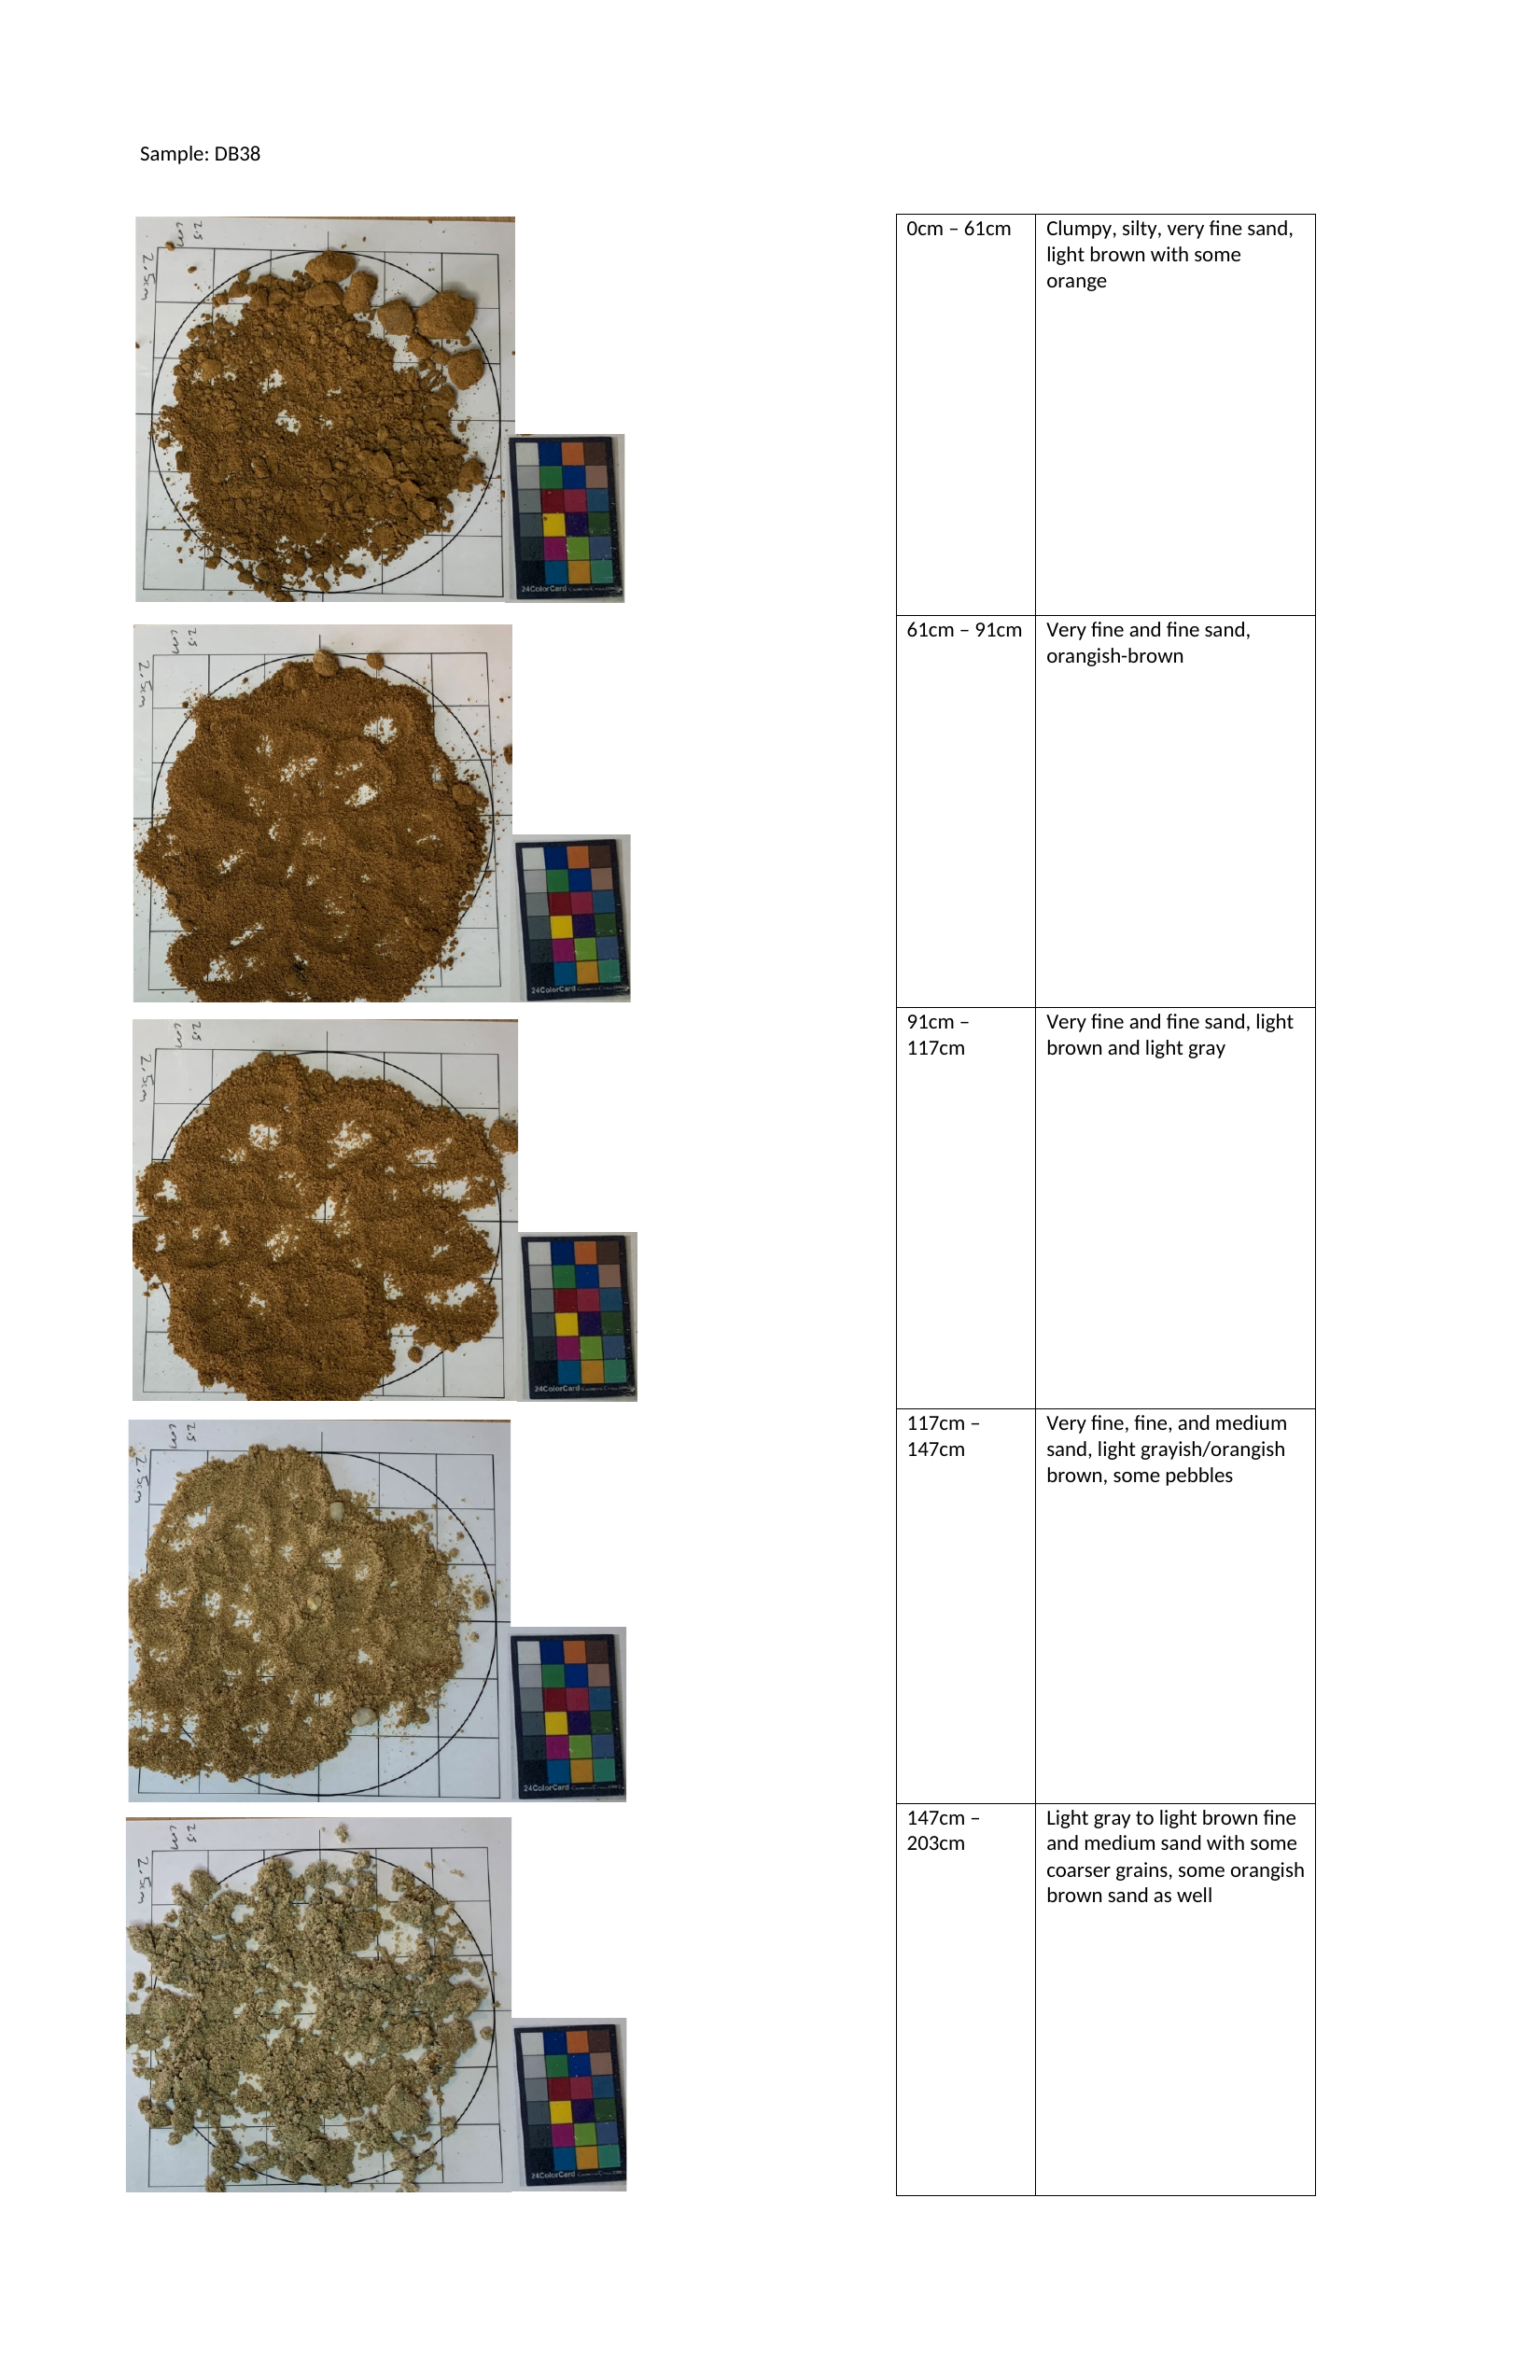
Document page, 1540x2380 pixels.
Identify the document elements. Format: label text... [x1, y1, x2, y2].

picture [135, 217, 625, 603]
table_cell 61cm – 91cm [897, 616, 1035, 1007]
table_cell 147cm – 203cm [897, 1804, 1035, 2195]
picture [133, 1019, 637, 1402]
picture [125, 1817, 627, 2192]
table_cell Very fine and fine sand, light brown and light gray [1036, 1008, 1315, 1408]
table_cell Light gray to light brown fine and medium sand with some coarser grains, some orangish brown sand as well [1036, 1804, 1315, 2195]
table_header Clumpy, silty, very fine sand, light brown with some orange [1036, 215, 1315, 615]
table_cell Very fine, fine, and medium sand, light grayish/orangish brown, some pebbles [1036, 1409, 1315, 1803]
text Sample: DB38 [140, 140, 1400, 166]
picture [128, 1420, 627, 1802]
table_cell 117cm – 147cm [897, 1409, 1035, 1803]
table_header 0cm – 61cm [897, 215, 1035, 615]
table_cell Very fine and fine sand, orangish-brown [1036, 616, 1315, 1007]
table_cell 91cm – 117cm [897, 1008, 1035, 1408]
picture [133, 624, 631, 1002]
